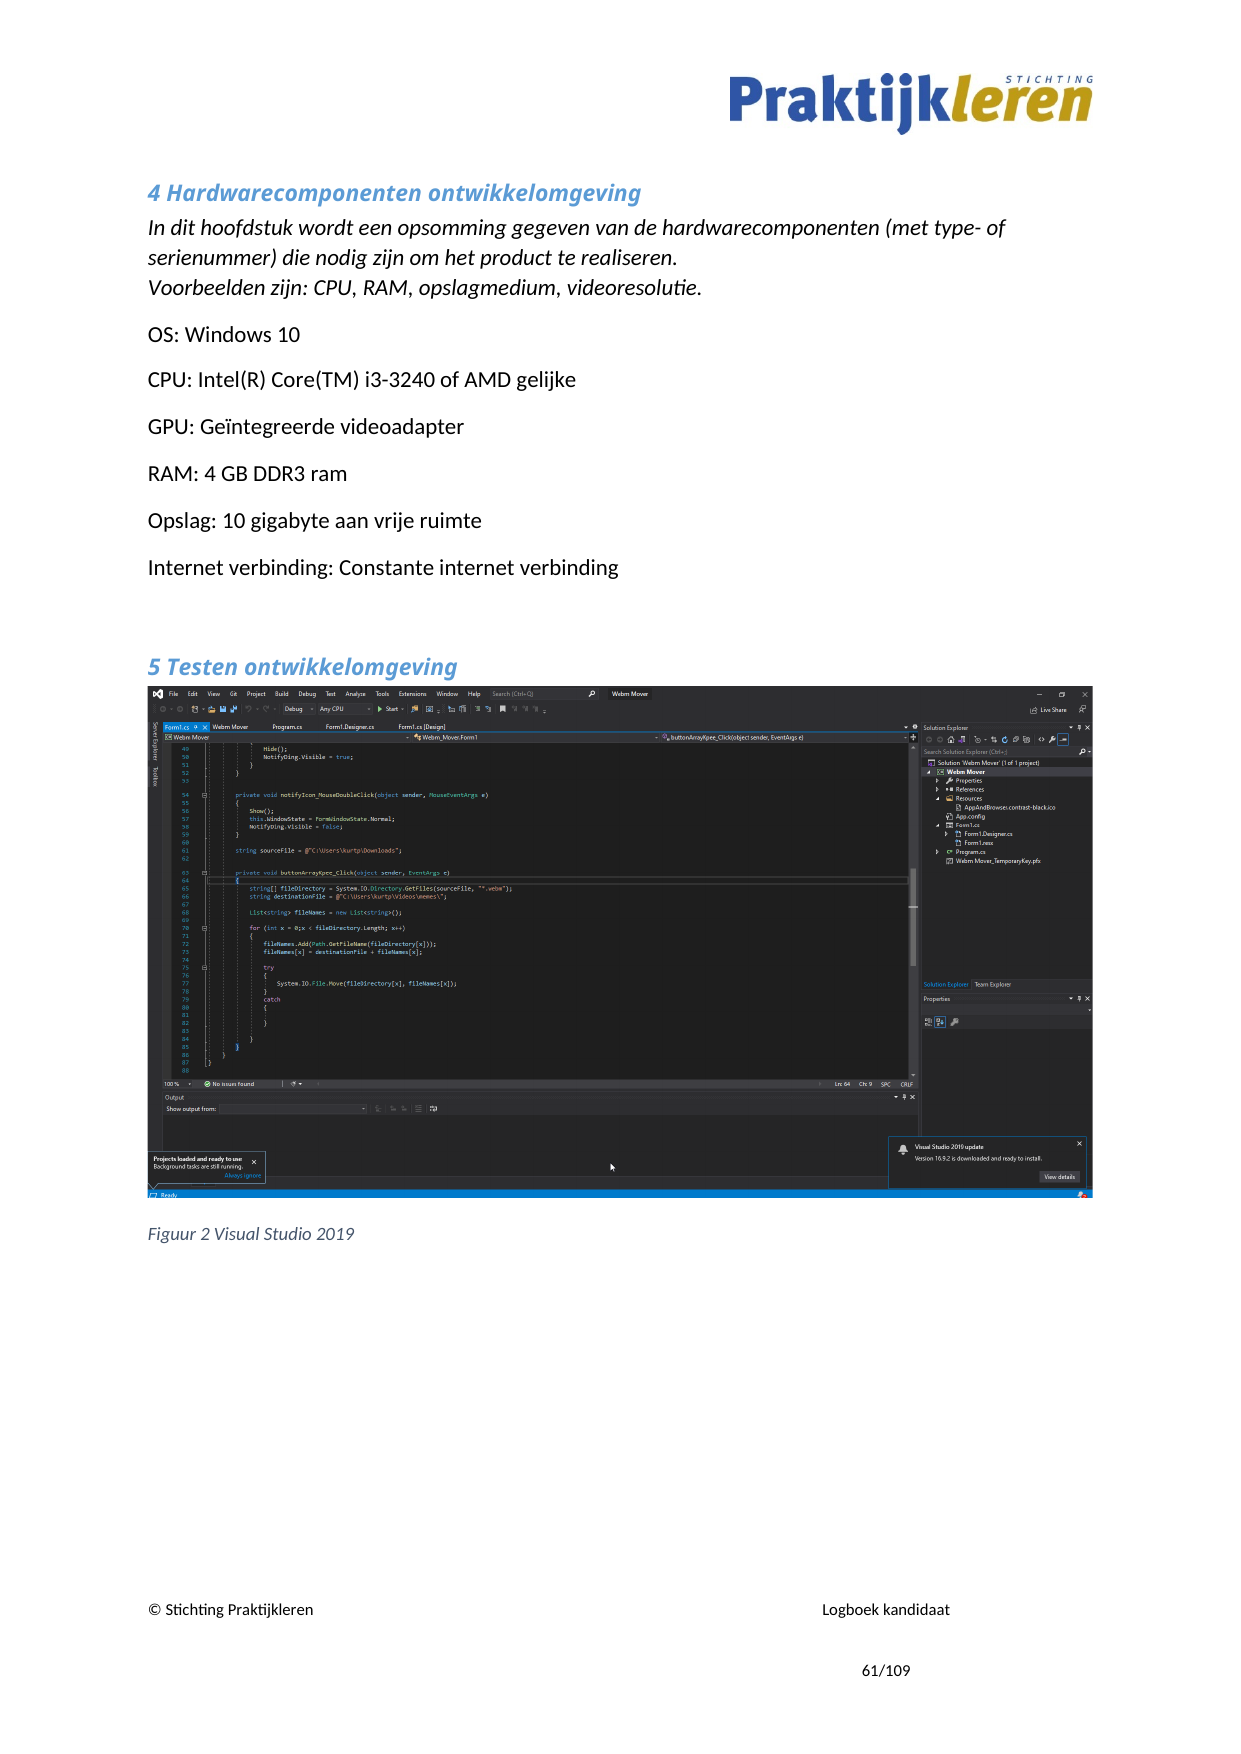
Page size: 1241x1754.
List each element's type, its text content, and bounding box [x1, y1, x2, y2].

text CPU: Intel(R) Core(TM) i3-3240 of AMD gelijke [148, 365, 1093, 393]
picture [147, 686, 1093, 1198]
text In dit hoofdstuk wordt een opsomming gegeven van de hardwarecomponenten (met type- of serienummer) die nodig zijn om het product te realiseren. Voorbeelden zijn: CPU, RAM, opslagmedium, videoresolutie. [148, 213, 1093, 302]
text Internet verbinding: Constante internet verbinding [148, 553, 1093, 581]
text OS: Windows 10 [148, 320, 1093, 348]
text GPU: Geïntegreerde videoadapter [148, 412, 1093, 440]
text Opslag: 10 gigabyte aan vrije ruimte [148, 506, 1093, 534]
text Figuur 2 Visual Studio 2019 [148, 1222, 1093, 1245]
subtitle 5 Testen ontwikkelomgeving [148, 651, 1093, 682]
text RAM: 4 GB DDR3 ram [148, 459, 1093, 487]
picture [730, 73, 1093, 135]
subtitle 4 Hardwarecomponenten ontwikkelomgeving [148, 177, 1093, 208]
